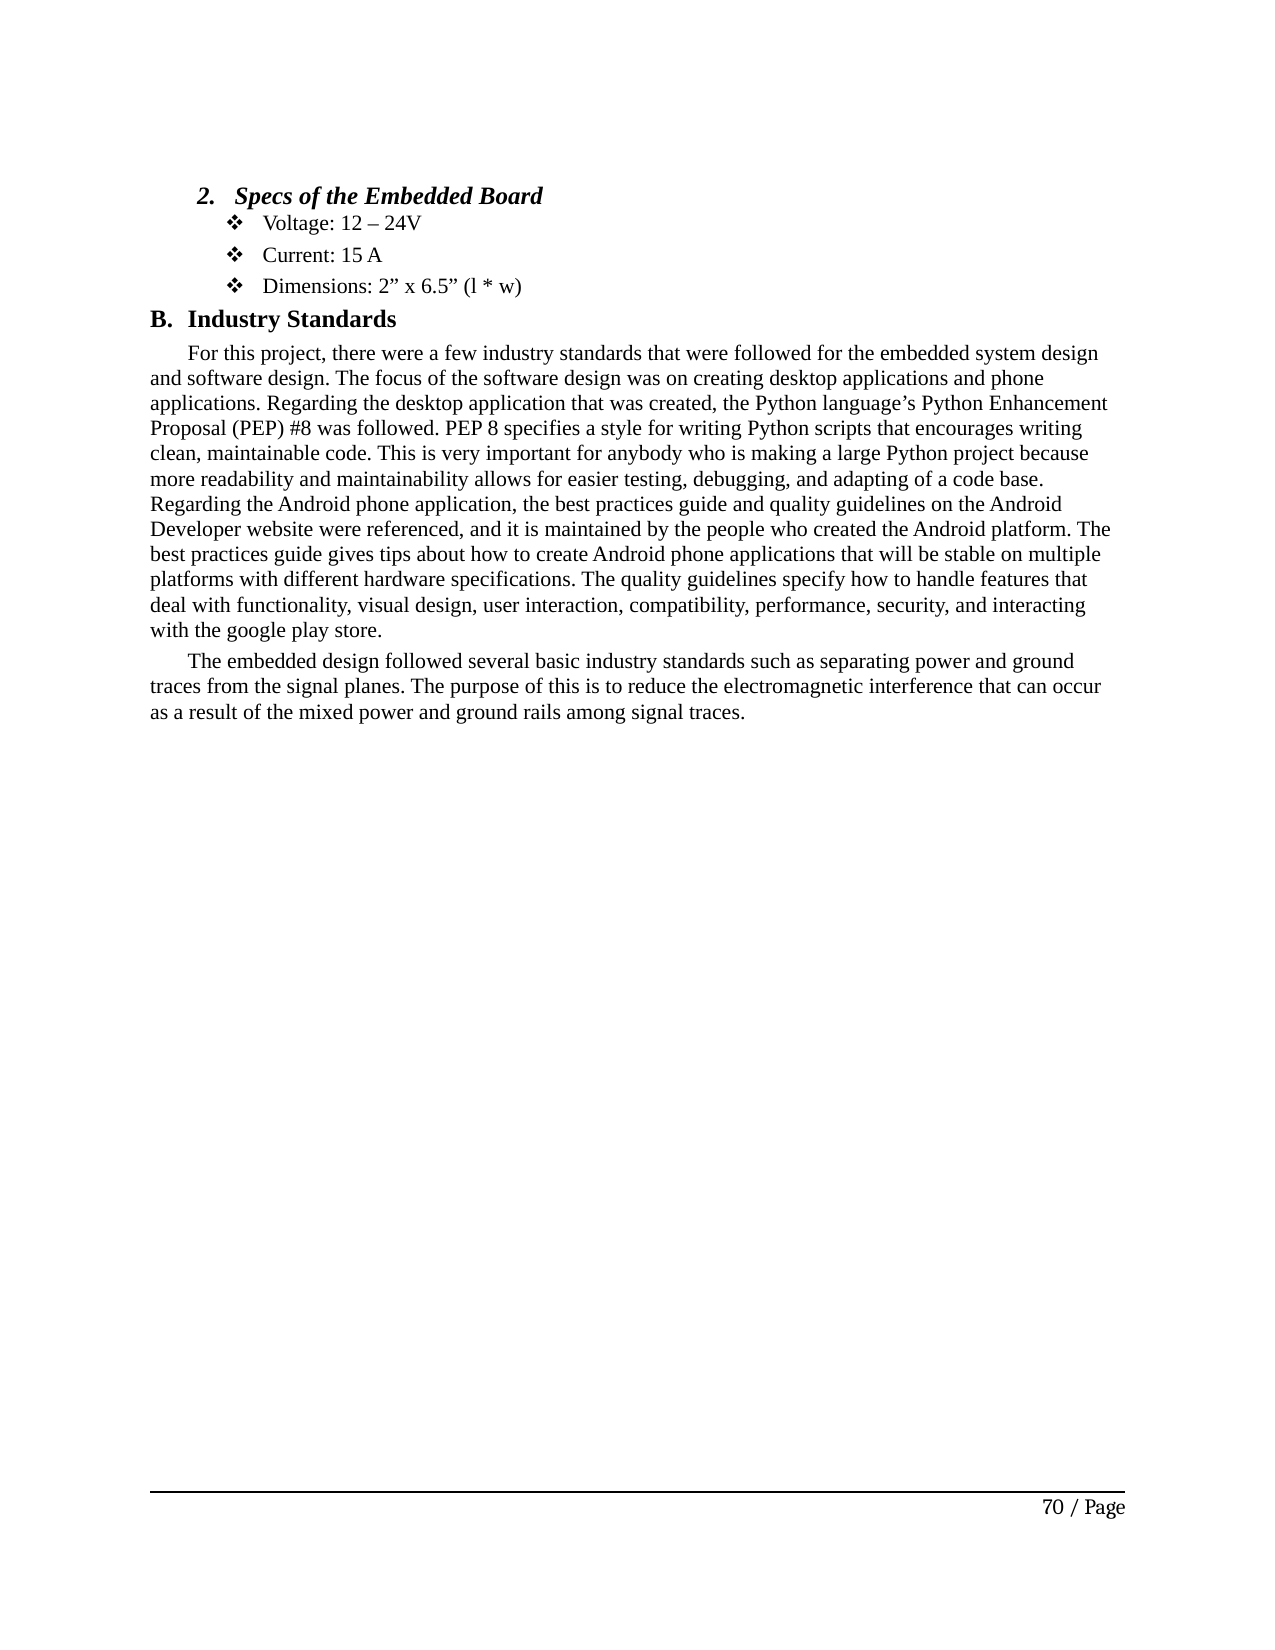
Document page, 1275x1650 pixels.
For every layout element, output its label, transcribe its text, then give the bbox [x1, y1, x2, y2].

list Voltage: 12 – 24V [225, 210, 1125, 235]
text Specs of the Embedded Board [197, 181, 1125, 210]
list Dimensions: 2” x 6.5” (l * w) [225, 273, 1125, 298]
text For this project, there were a few industry standards that were followed for the embedded system design and software design. The focus of the software design was on creating desktop applications and phone applications. Regarding the desktop application that was created, the Python language’s Python Enhancement Proposal (PEP) #8 was followed. PEP 8 specifies a style for writing Python scripts that encourages writing clean, maintainable code. This is very important for anybody who is making a large Python project because more readability and maintainability allows for easier testing, debugging, and adapting of a code base. Regarding the Android phone application, the best practices guide and quality guidelines on the Android Developer website were referenced, and it is maintained by the people who created the Android platform. The best practices guide gives tips about how to create Android phone applications that will be stable on multiple platforms with different hardware specifications. The quality guidelines specify how to handle features that deal with functionality, visual design, user interaction, compatibility, performance, security, and interacting with the google play store. [150, 339, 1125, 642]
text Industry Standards [150, 304, 1125, 333]
list Current: 15 A [225, 242, 1125, 267]
text The embedded design followed several basic industry standards such as separating power and ground traces from the signal planes. The purpose of this is to reduce the electromagnetic interference that can occur as a result of the mixed power and ground rails among signal traces. [150, 648, 1125, 724]
